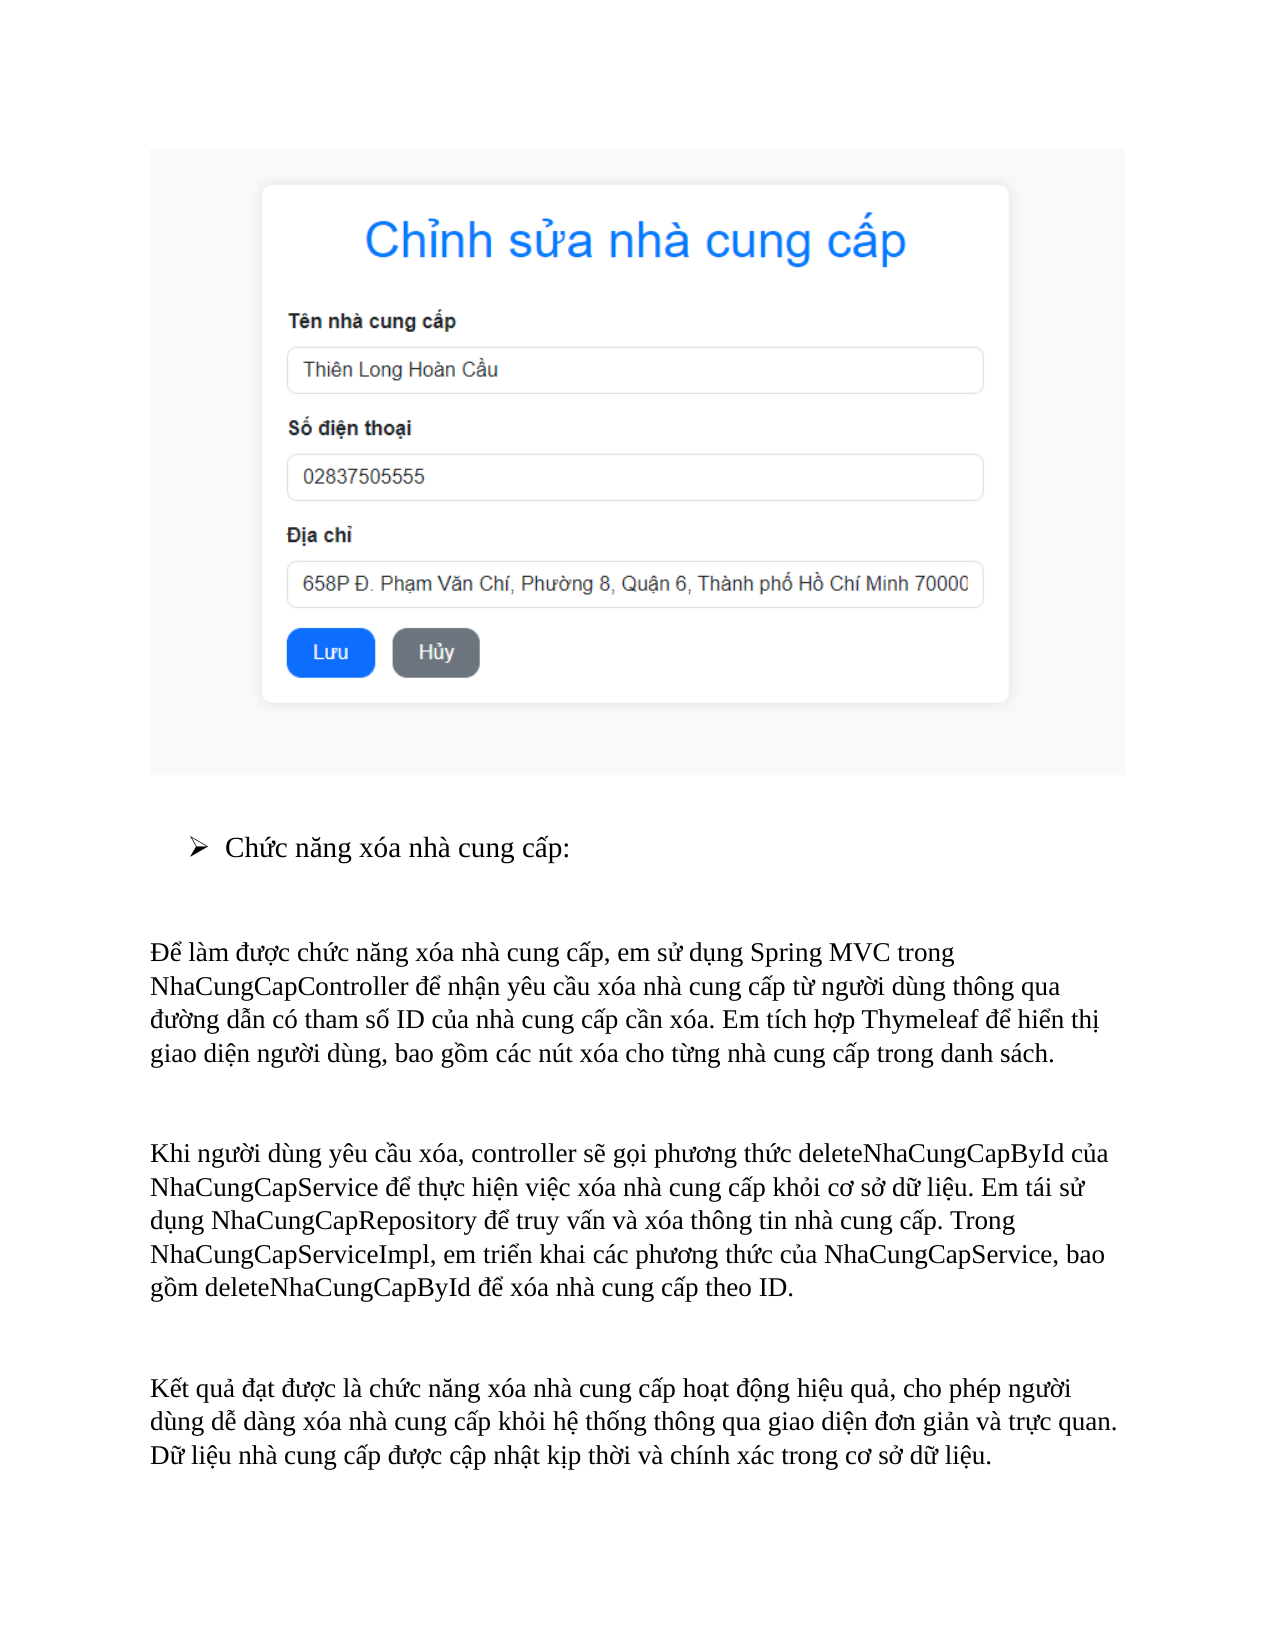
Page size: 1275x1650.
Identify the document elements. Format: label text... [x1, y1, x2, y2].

picture [150, 149, 1125, 775]
text Khi người dùng yêu cầu xóa, controller sẽ gọi phương thức deleteNhaCungCapById của NhaCungCapService để thực hiện việc xóa nhà cung cấp khỏi cơ sở dữ liệu. Em tái sử dụng NhaCungCapRepository để truy vấn và xóa thông tin nhà cung cấp. Trong NhaCungCapServiceImpl, em triển khai các phương thức của NhaCungCapService, bao gồm deleteNhaCungCapById để xóa nhà cung cấp theo ID. [150, 1137, 1125, 1302]
text Kết quả đạt được là chức năng xóa nhà cung cấp hoạt động hiệu quả, cho phép người dùng dễ dàng xóa nhà cung cấp khỏi hệ thống thông qua giao diện đơn giản và trực quan. Dữ liệu nhà cung cấp được cập nhật kịp thời và chính xác trong cơ sở dữ liệu. [150, 1372, 1125, 1470]
list Chức năng xóa nhà cung cấp: [187, 830, 1125, 864]
text Để làm được chức năng xóa nhà cung cấp, em sử dụng Spring MVC trong NhaCungCapController để nhận yêu cầu xóa nhà cung cấp từ người dùng thông qua đường dẫn có tham số ID của nhà cung cấp cần xóa. Em tích hợp Thymeleaf để hiển thị giao diện người dùng, bao gồm các nút xóa cho từng nhà cung cấp trong danh sách. [150, 936, 1125, 1068]
